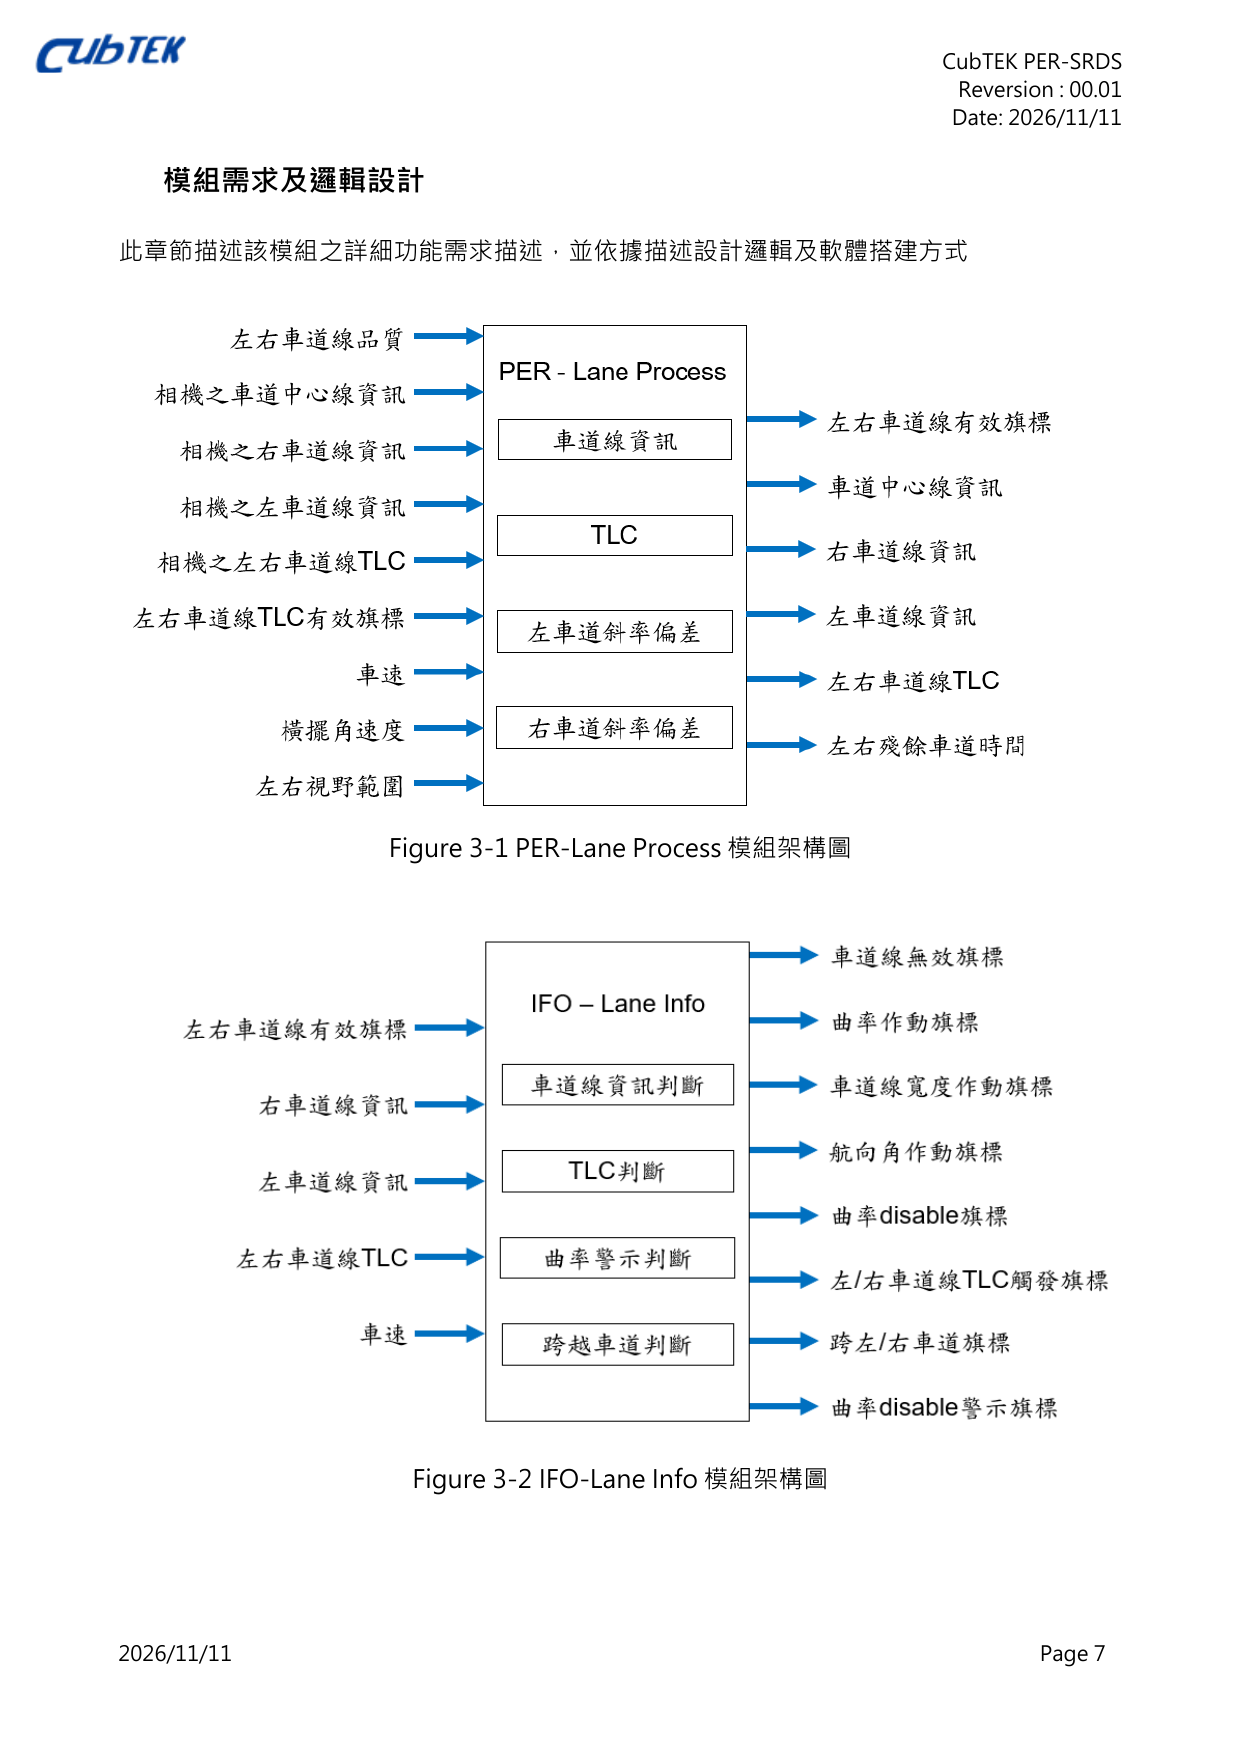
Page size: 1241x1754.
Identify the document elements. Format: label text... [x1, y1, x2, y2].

text Figure 3-1 PER-Lane Process模組架構圖 [118, 824, 1122, 866]
text Figure 3-2 IFO-Lane Info模組架構圖 [118, 1456, 1122, 1497]
picture [118, 299, 1090, 825]
picture [28, 25, 188, 71]
subtitle 模組需求及邏輯設計 [162, 159, 1122, 198]
picture [122, 899, 1118, 1456]
text 此章節描述該模組之詳細功能需求描述，並依據描述設計邏輯及軟體搭建方式 [118, 233, 1122, 266]
